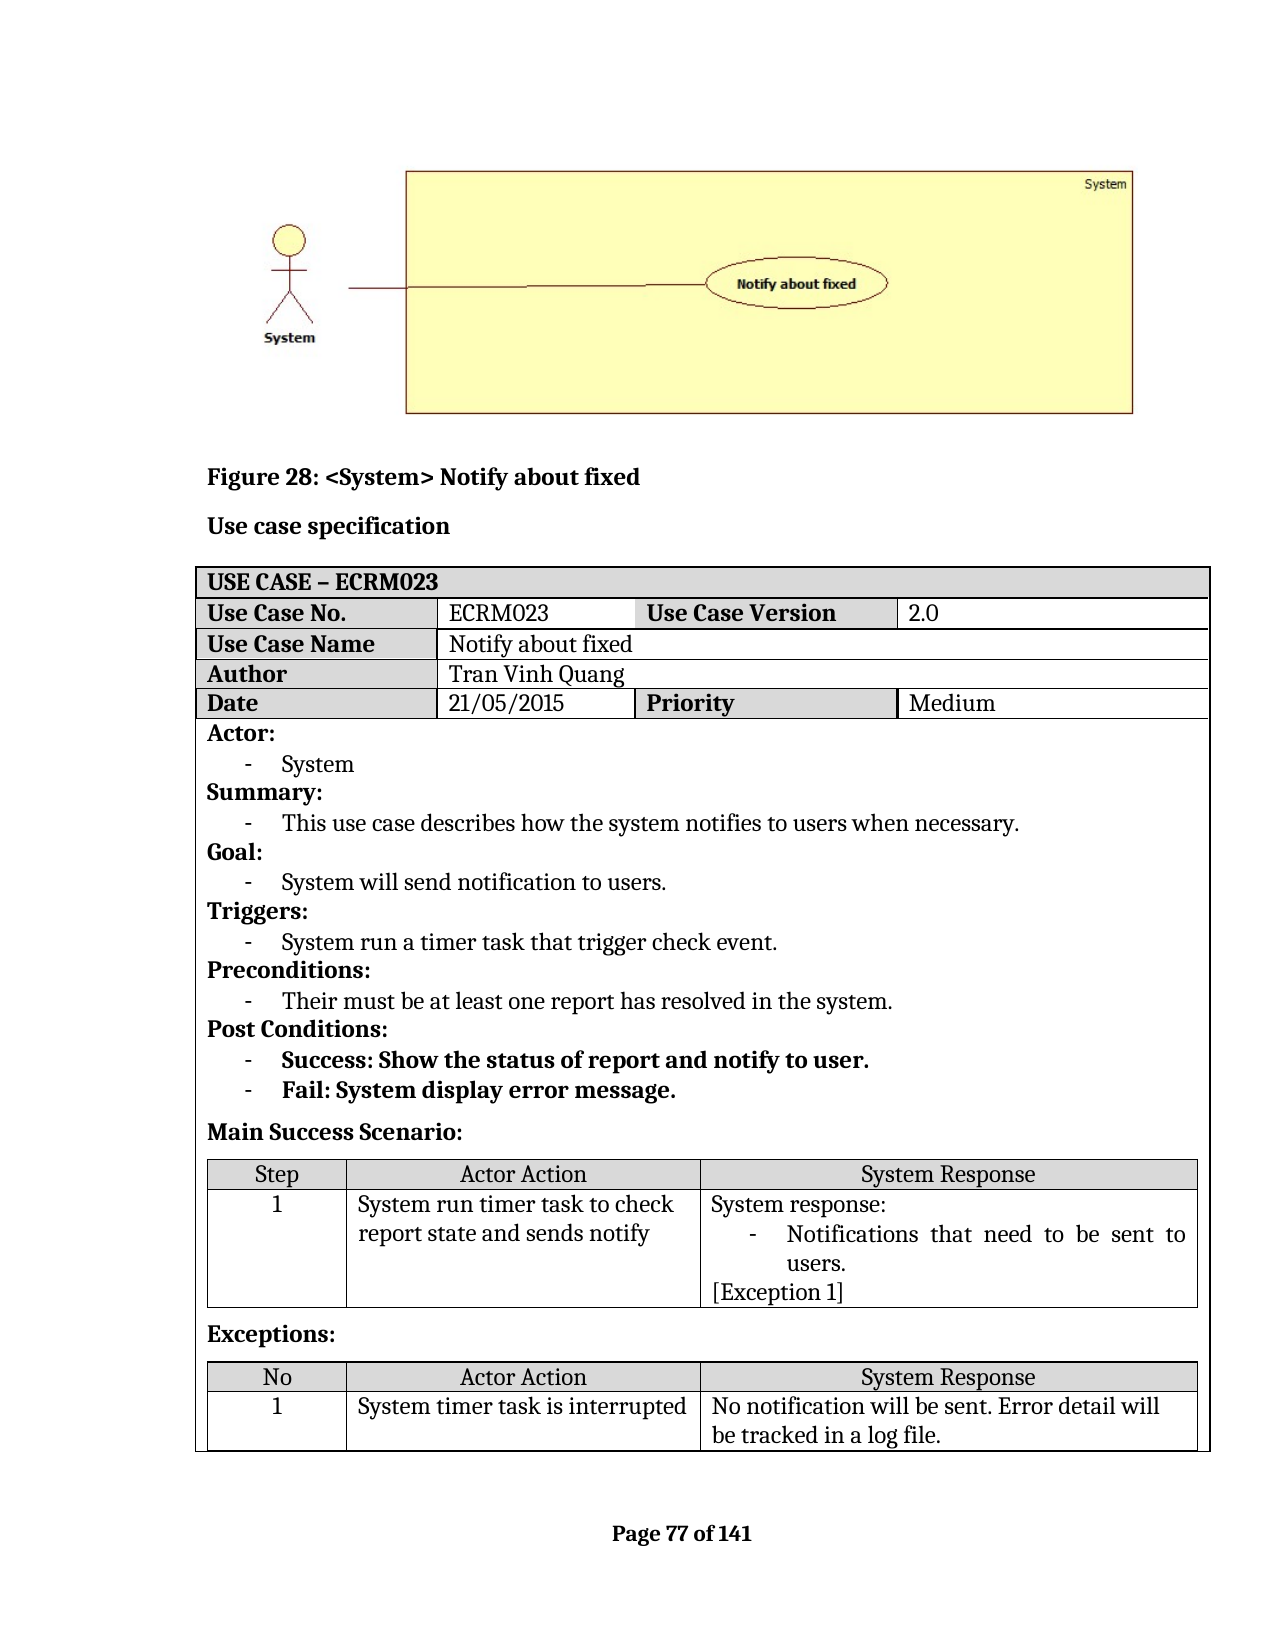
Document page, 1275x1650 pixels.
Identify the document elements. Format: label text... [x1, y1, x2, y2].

table_cell Use Case Version [635, 599, 897, 628]
table_cell ECRM023 [438, 599, 635, 628]
table_header USE CASE – ECRM023 [197, 568, 1209, 597]
text Use case specification [207, 512, 1157, 541]
table_cell Medium [899, 688, 1209, 718]
table_cell 2.0 [898, 597, 1209, 628]
table_cell Priority [636, 689, 896, 718]
table_cell Notify about fixed [438, 628, 1209, 658]
picture [206, 147, 1157, 438]
table_cell Tran Vinh Quang [438, 659, 1209, 688]
table_cell Use Case Name [197, 629, 436, 658]
table_cell Use Case No. [196, 599, 437, 628]
table_cell 21/05/2015 [438, 689, 634, 718]
table_cell Date [197, 689, 436, 718]
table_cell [196, 718, 1209, 1451]
table_cell Author [196, 660, 437, 688]
